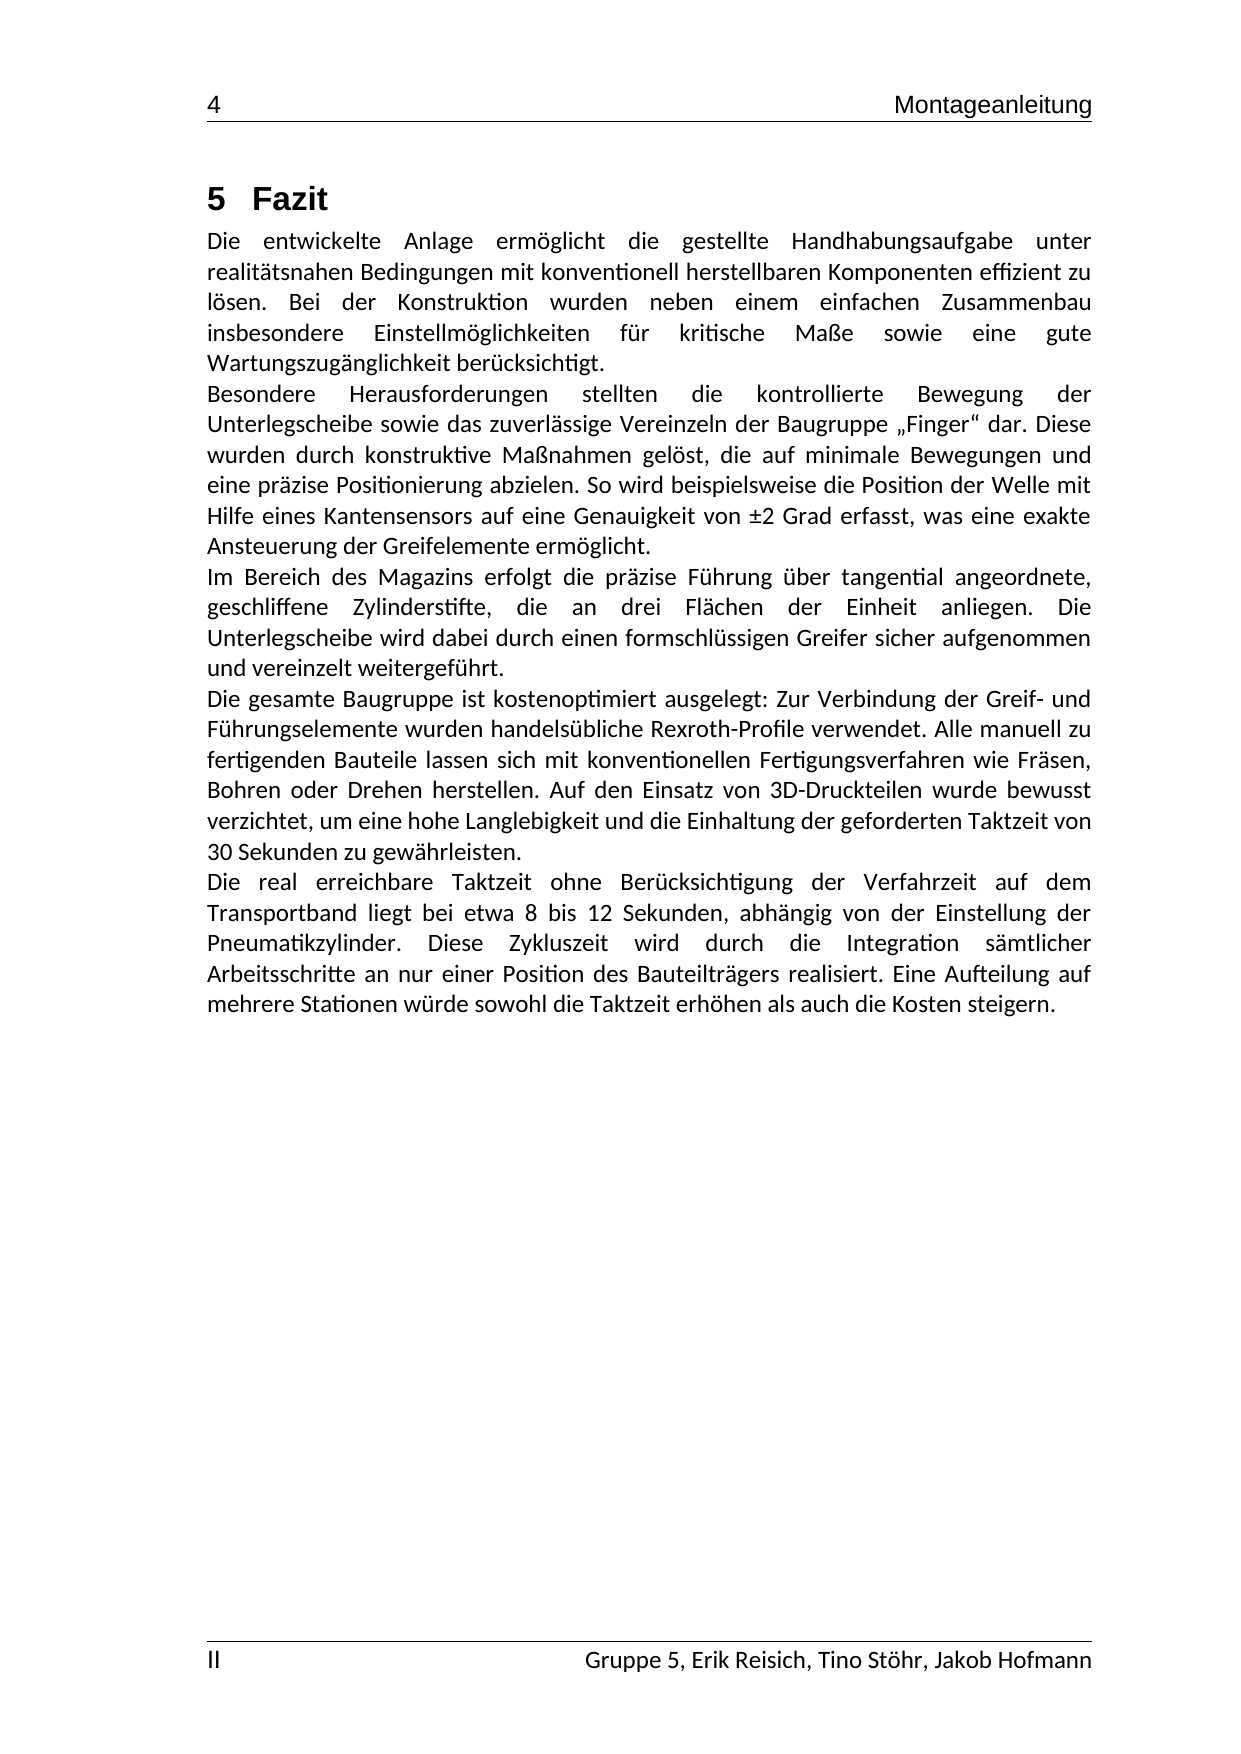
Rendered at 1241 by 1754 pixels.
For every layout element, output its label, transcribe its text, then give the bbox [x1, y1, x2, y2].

text Besondere Herausforderungen stellten die kontrollierte Bewegung der Unterlegscheibe sowie das zuverlässige Vereinzeln der Baugruppe „Finger“ dar. Diese wurden durch konstruktive Maßnahmen gelöst, die auf minimale Bewegungen und eine präzise Positionierung abzielen. So wird beispielsweise die Position der Welle mit Hilfe eines Kantensensors auf eine Genauigkeit von ±2 Grad erfasst, was eine exakte Ansteuerung der Greifelemente ermöglicht. [207, 378, 1092, 561]
subtitle Fazit [207, 179, 1092, 218]
text Die real erreichbare Taktzeit ohne Berücksichtigung der Verfahrzeit auf dem Transportband liegt bei etwa 8 bis 12 Sekunden, abhängig von der Einstellung der Pneumatikzylinder. Diese Zykluszeit wird durch die Integration sämtlicher Arbeitsschritte an nur einer Position des Bauteilträgers realisiert. Eine Aufteilung auf mehrere Stationen würde sowohl die Taktzeit erhöhen als auch die Kosten steigern. [207, 866, 1092, 1019]
text Die entwickelte Anlage ermöglicht die gestellte Handhabungsaufgabe unter realitätsnahen Bedingungen mit konventionell herstellbaren Komponenten effizient zu lösen. Bei der Konstruktion wurden neben einem einfachen Zusammenbau insbesondere Einstellmöglichkeiten für kritische Maße sowie eine gute Wartungszugänglichkeit berücksichtigt. [207, 225, 1092, 378]
text Im Bereich des Magazins erfolgt die präzise Führung über tangential angeordnete, geschliffene Zylinderstifte, die an drei Flächen der Einheit anliegen. Die Unterlegscheibe wird dabei durch einen formschlüssigen Greifer sicher aufgenommen und vereinzelt weitergeführt. [207, 561, 1092, 683]
text Die gesamte Baugruppe ist kostenoptimiert ausgelegt: Zur Verbindung der Greif- und Führungselemente wurden handelsübliche Rexroth-Profile verwendet. Alle manuell zu fertigenden Bauteile lassen sich mit konventionellen Fertigungsverfahren wie Fräsen, Bohren oder Drehen herstellen. Auf den Einsatz von 3D-Druckteilen wurde bewusst verzichtet, um eine hohe Langlebigkeit und die Einhaltung der geforderten Taktzeit von 30 Sekunden zu gewährleisten. [207, 683, 1092, 866]
